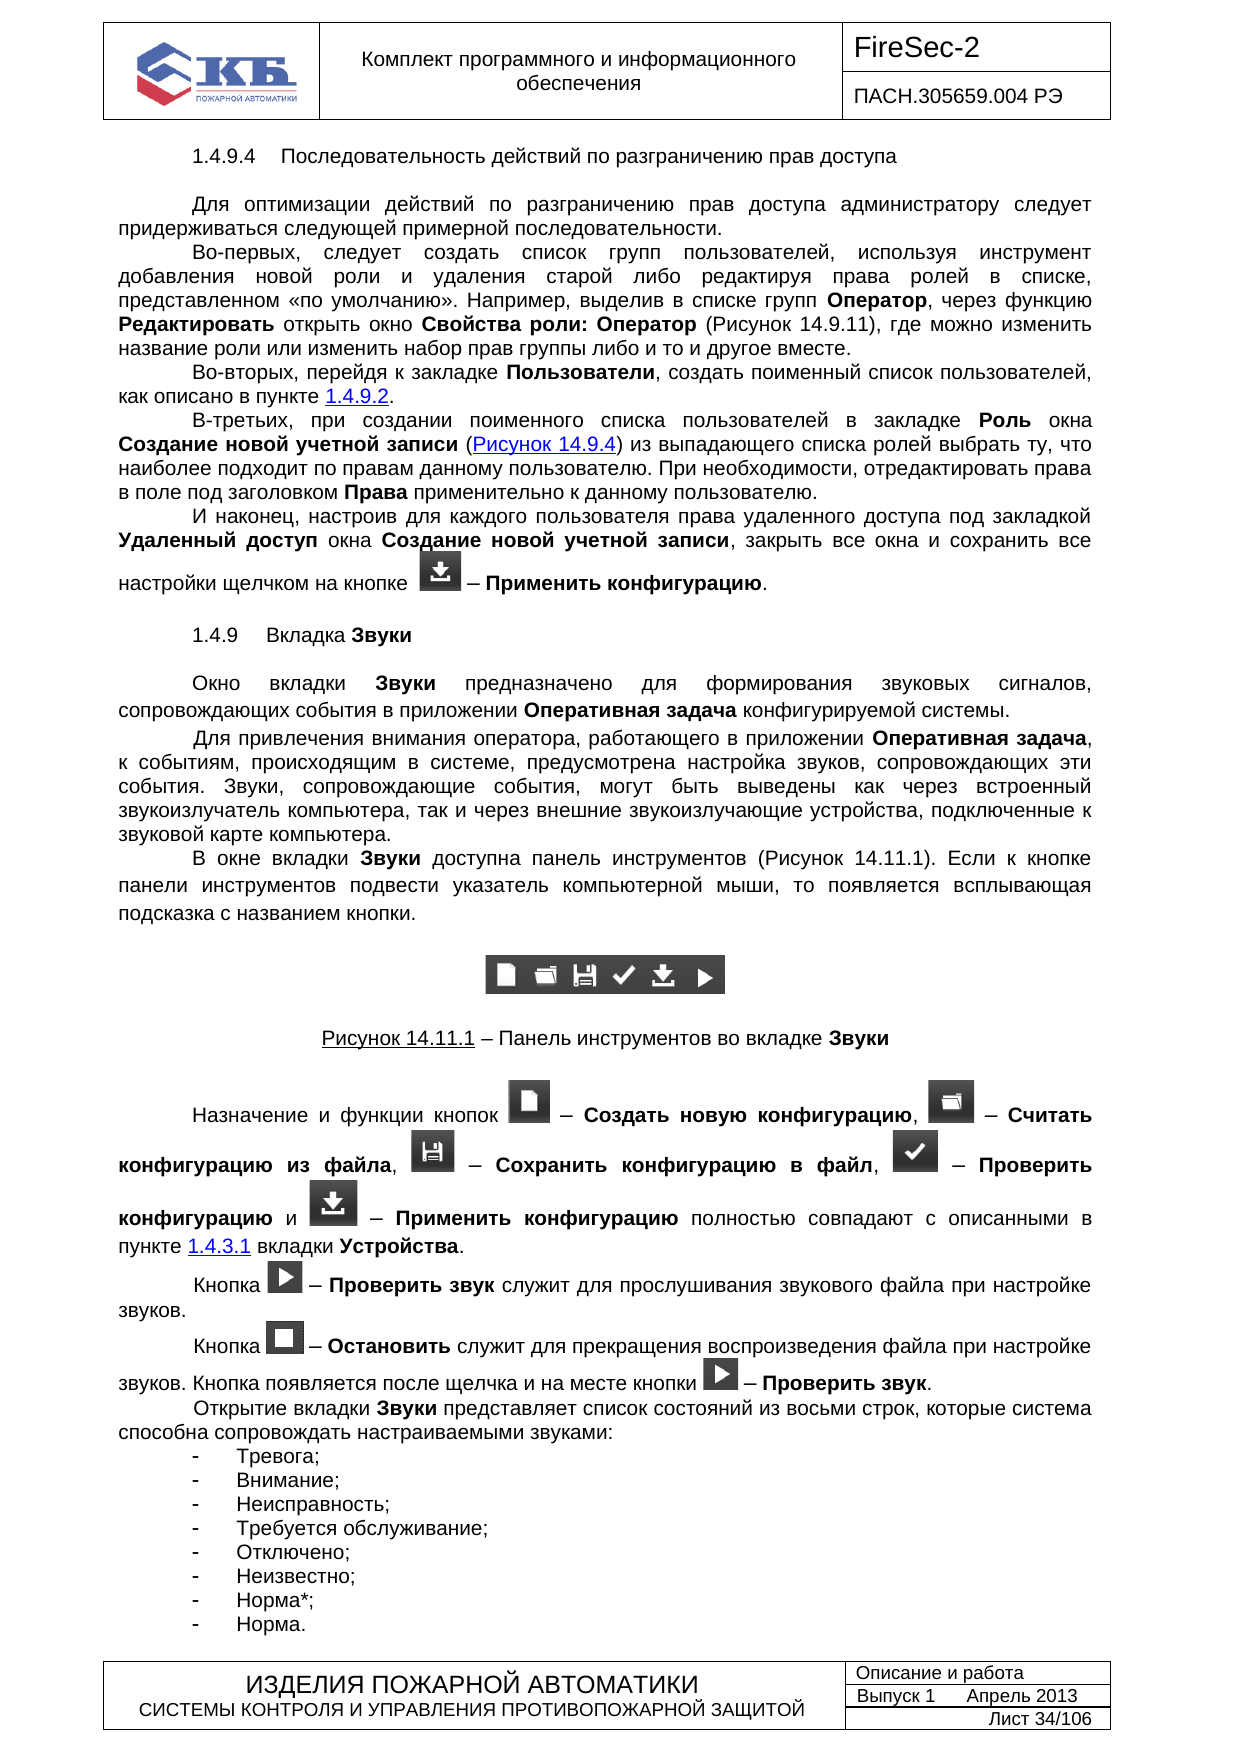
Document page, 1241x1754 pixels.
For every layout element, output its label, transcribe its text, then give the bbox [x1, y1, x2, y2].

list В-третьих, при создании поименного списка пользователей в закладке Роль окна Создание новой учетной записи (Рисунок 14.9.4) из выпадающего списка ролей выбрать ту, что наиболее подходит по правам данному пользователю. При необходимости, отредактировать права в поле под заголовком Права применительно к данному пользователю. [118, 408, 1092, 504]
list Норма. [118, 1612, 1092, 1636]
list В окне вкладки Звуки доступна панель инструментов (Рисунок 14.11.1). Если к кнопке панели инструментов подвести указатель компьютерной мыши, то появляется всплывающая подсказка с названием кнопки. [118, 845, 1092, 924]
list Открытие вкладки Звуки представляет список состояний из восьми строк, которые система способна сопровождать настраиваемыми звуками: [118, 1396, 1092, 1443]
list Во-вторых, перейдя к закладке Пользователи, создать поименный список пользователей, как описано в пункте 1.4.9.2. [118, 360, 1092, 408]
picture [419, 551, 462, 591]
list Назначение и функции кнопок – Создать новую конфигурацию, – Считать конфигурацию из файла, – Сохранить конфигурацию в файл, – Проверить конфигурацию и – Применить конфигурацию полностью совпадают с описанными в пункте 1.4.3.1 вкладки Устройства. [118, 1081, 1092, 1258]
list Неисправность; [118, 1492, 1092, 1516]
list Отключено; [118, 1540, 1092, 1564]
picture [508, 1080, 550, 1123]
picture [703, 1358, 739, 1390]
list Для оптимизации действий по разграничению прав доступа администратору следует придерживаться следующей примерной последовательности. [118, 192, 1092, 240]
list Для привлечения внимания оператора, работающего в приложении Оперативная задача, к событиям, происходящим в системе, предусмотрена настройка звуков, сопровождающих эти события. Звуки, сопровождающие события, могут быть выведены как через встроенный звукоизлучатель компьютера, так и через внешние звукоизлучающие устройства, подключенные к звуковой карте компьютера. [118, 726, 1092, 845]
picture [309, 1180, 358, 1226]
picture [892, 1130, 938, 1172]
picture [928, 1080, 975, 1123]
list Вкладка Звуки [118, 623, 1092, 647]
list Рисунок 14.11.1 – Панель инструментов во вкладке Звуки [118, 1026, 1092, 1049]
list Неизвестно; [118, 1564, 1092, 1588]
list Внимание; [118, 1468, 1092, 1492]
picture [266, 1321, 304, 1354]
list Кнопка – Проверить звук служит для прослушивания звукового файла при настройке звуков. [118, 1261, 1092, 1322]
list Тревога; [118, 1443, 1092, 1468]
list Норма*; [118, 1588, 1092, 1612]
list Окно вкладки Звуки предназначено для формирования звуковых сигналов, сопровождающих события в приложении Оперативная задача конфигурируемой системы. [118, 671, 1092, 722]
list Кнопка – Остановить служит для прекращения воспроизведения файла при настройке звуков. Кнопка появляется после щелчка и на месте кнопки – Проверить звук. [118, 1322, 1092, 1396]
picture [133, 34, 310, 115]
picture [485, 955, 725, 994]
picture [267, 1261, 303, 1293]
list Последовательность действий по разграничению прав доступа [118, 144, 1092, 168]
list И наконец, настроив для каждого пользователя права удаленного доступа под закладкой Удаленный доступ окна Создание новой учетной записи, закрыть все окна и сохранить все настройки щелчком на кнопке – Применить конфигурацию. [118, 504, 1092, 595]
list Во-первых, следует создать список групп пользователей, используя инструмент добавления новой роли и удаления старой либо редактируя права ролей в списке, представленном «по умолчанию». Например, выделив в списке групп Оператор, через функцию Редактировать открыть окно Свойства роли: Оператор (Рисунок 14.9.11), где можно изменить название роли или изменить набор прав группы либо и то и другое вместе. [118, 240, 1092, 360]
list Требуется обслуживание; [118, 1516, 1092, 1540]
picture [411, 1130, 455, 1172]
